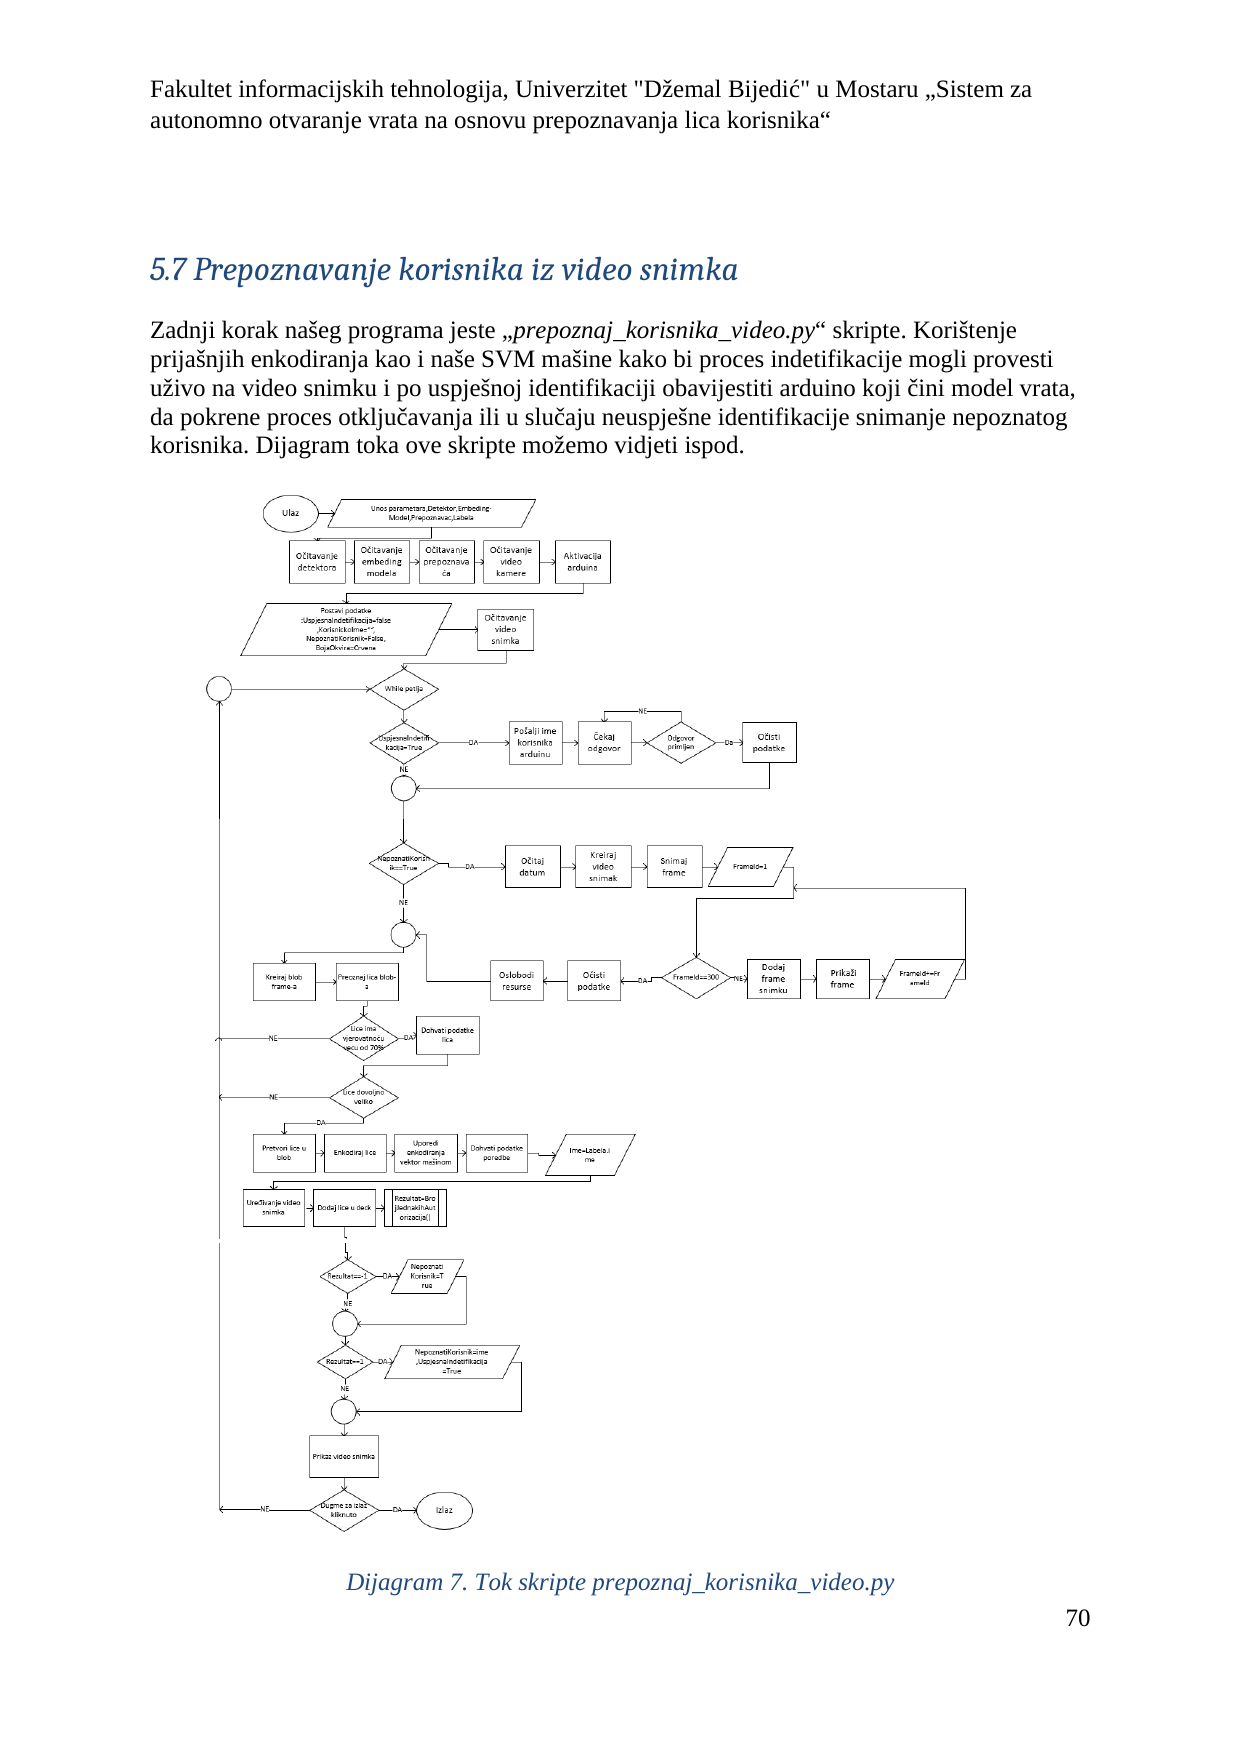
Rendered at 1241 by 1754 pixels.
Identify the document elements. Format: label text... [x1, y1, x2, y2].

picture [150, 485, 1091, 1239]
text Zadnji korak našeg programa jeste „prepoznaj_korisnika_video.py“ skripte. Korištenje prijašnjih enkodiranja kao i naše SVM mašine kako bi proces indetifikacije mogli provesti uživo na video snimku i po uspješnoj identifikaciji obavijestiti arduino koji čini model vrata, da pokrene proces otključavanja ili u slučaju neuspješne identifikacije snimanje nepoznatog korisnika. Dijagram toka ove skripte možemo vidjeti ispod. [150, 315, 1090, 459]
subtitle 5.7 Prepoznavanje korisnika iz video snimka [150, 251, 1090, 289]
picture [150, 1243, 1091, 1541]
text Dijagram 7. Tok skripte prepoznaj_korisnika_video.py [150, 1567, 1090, 1595]
